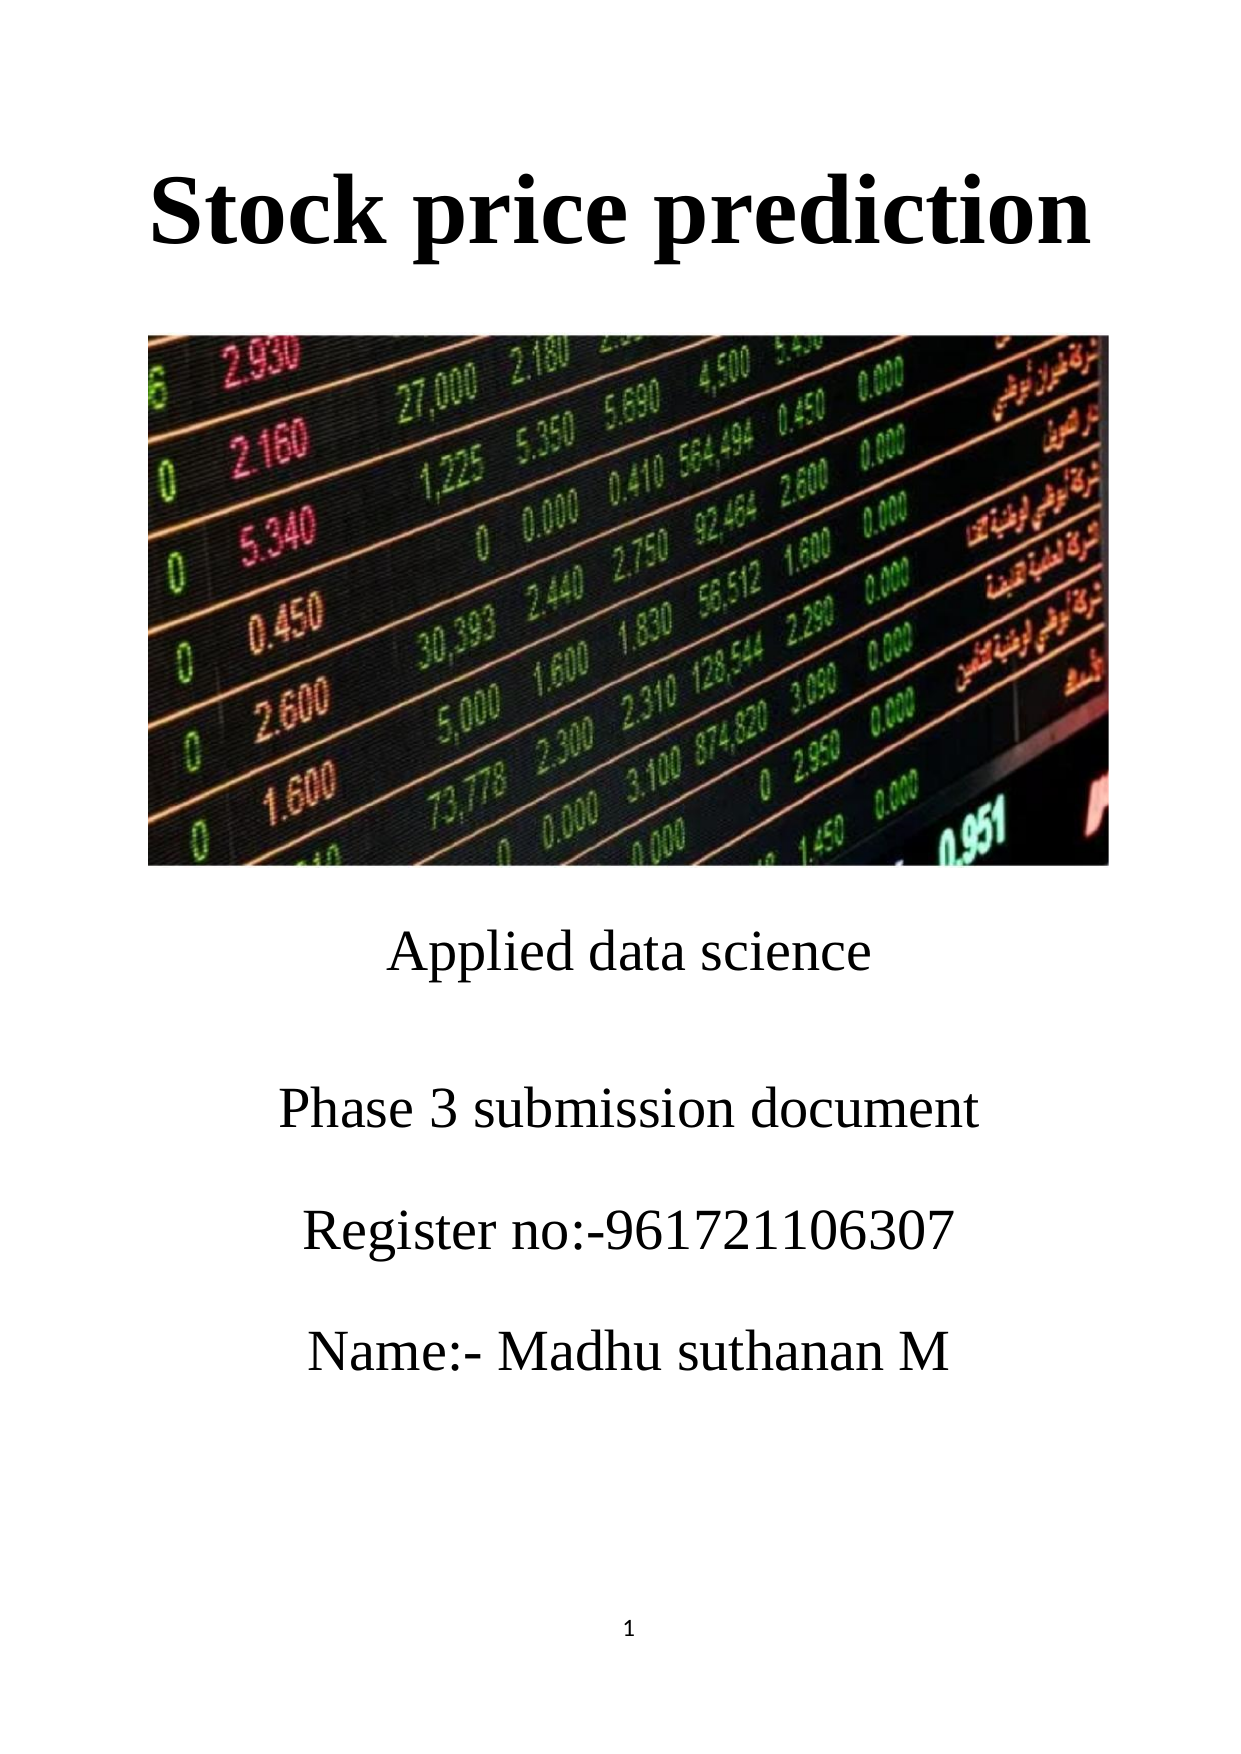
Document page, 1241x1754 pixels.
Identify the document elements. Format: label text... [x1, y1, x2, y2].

text Stock price prediction [148, 150, 1110, 265]
text Register no:-961721106307 [147, 1195, 1111, 1262]
picture [147, 332, 1109, 868]
text Name:- Madhu suthanan M [147, 1316, 1111, 1383]
text Applied data science [147, 916, 1111, 983]
text Phase 3 submission document [147, 1073, 1111, 1141]
